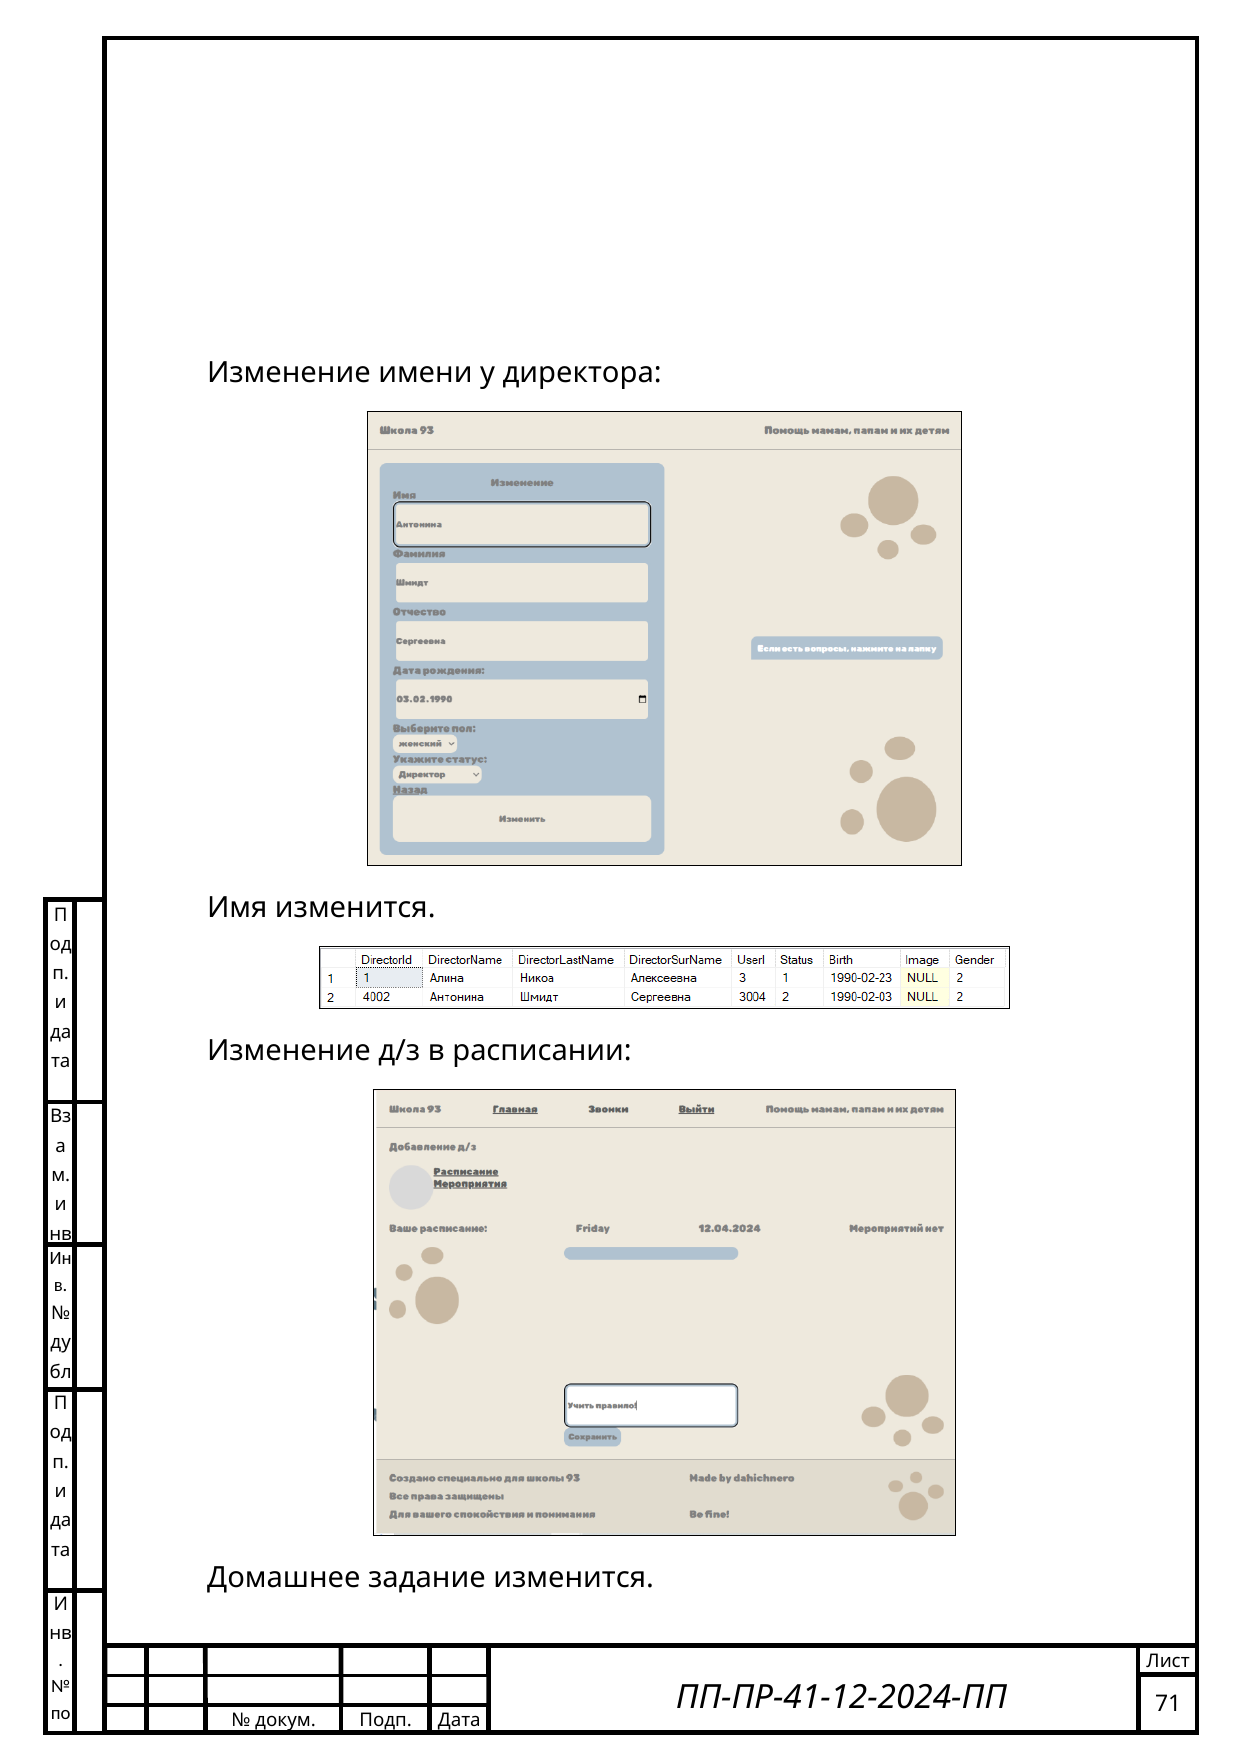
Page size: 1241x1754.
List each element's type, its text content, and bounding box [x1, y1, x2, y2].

text Домашнее задание изменится. [148, 1556, 1181, 1596]
picture [320, 947, 1009, 1008]
picture [368, 412, 961, 865]
text Изменение д/з в расписании: [148, 1029, 1181, 1069]
text Изменение имени у директора: [148, 351, 1181, 391]
text Имя изменится. [148, 886, 1181, 926]
picture [374, 1090, 955, 1535]
